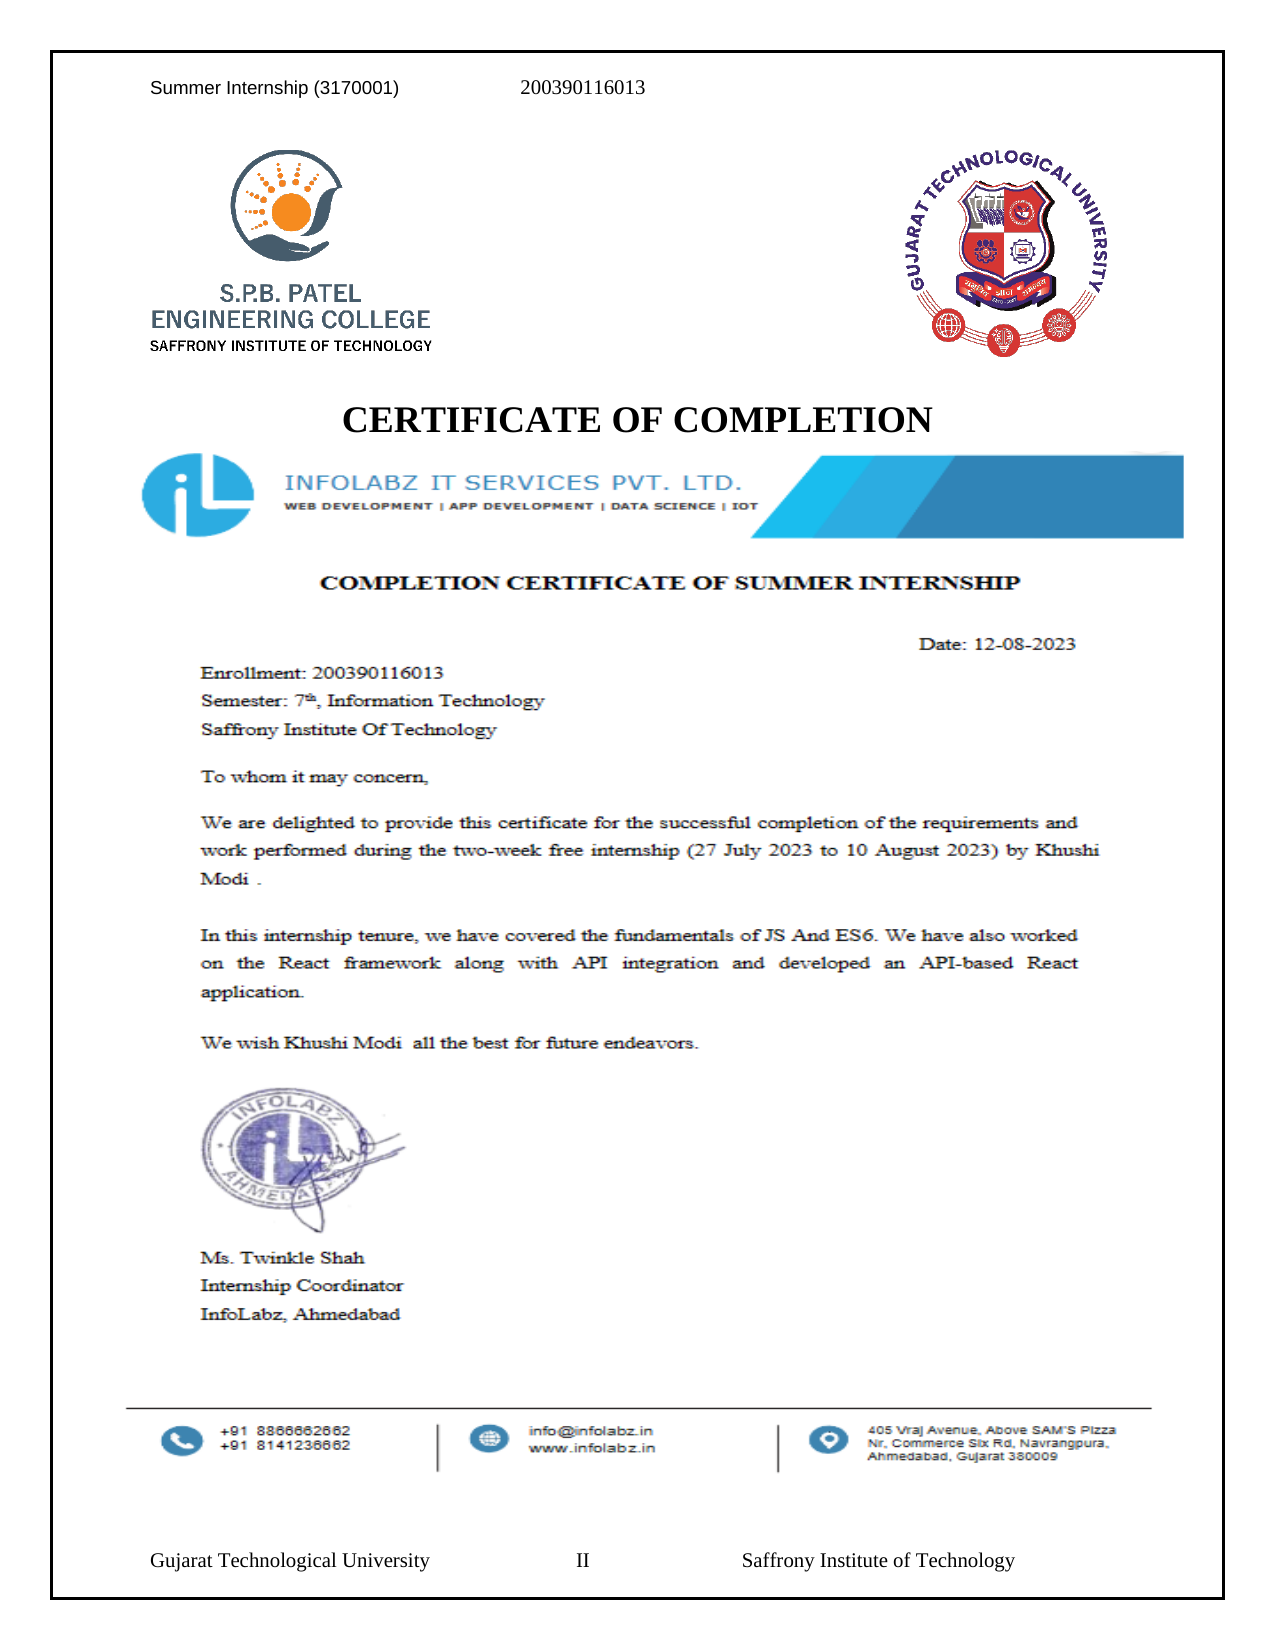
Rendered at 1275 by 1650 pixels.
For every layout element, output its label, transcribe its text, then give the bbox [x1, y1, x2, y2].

picture [150, 150, 432, 351]
text CERTIFICATE OF COMPLETION [150, 398, 1125, 441]
picture [107, 451, 1184, 1484]
picture [890, 136, 1125, 374]
